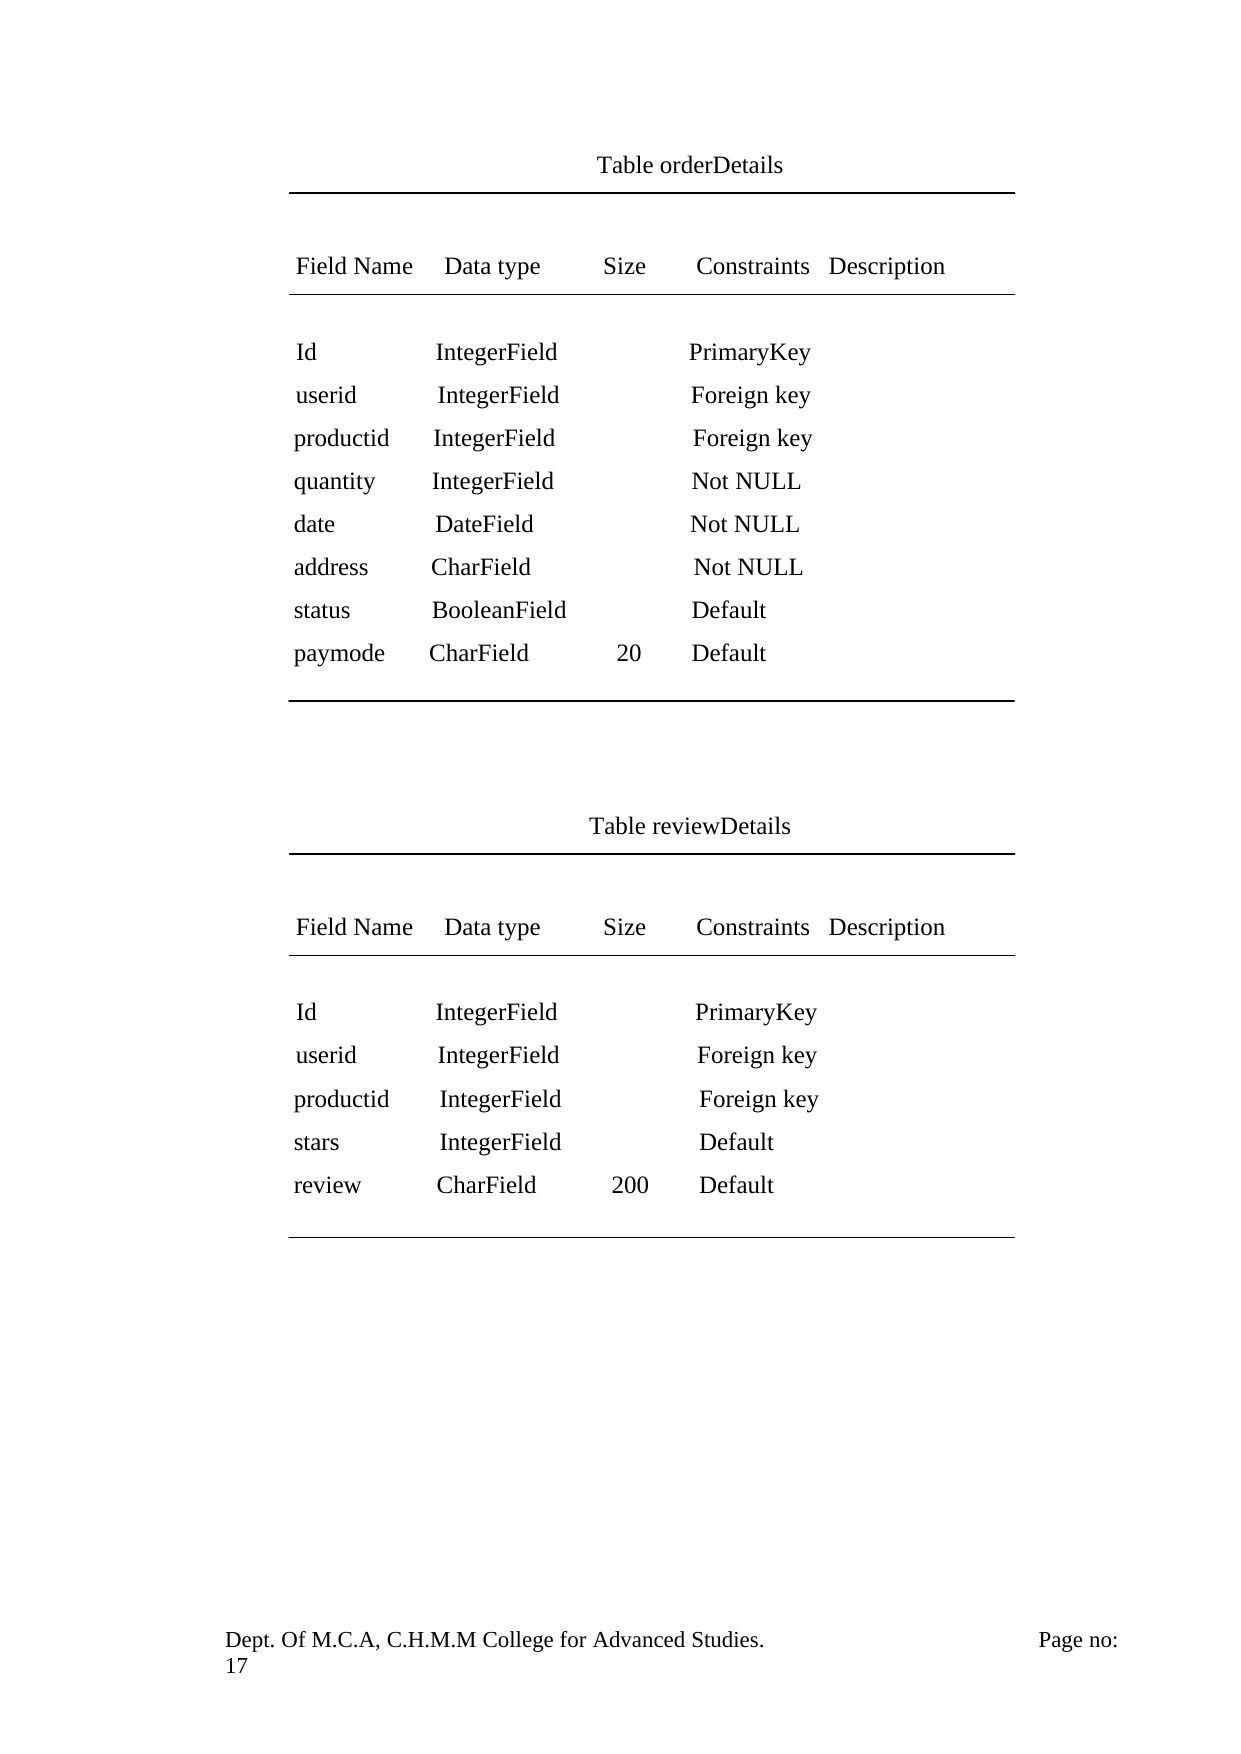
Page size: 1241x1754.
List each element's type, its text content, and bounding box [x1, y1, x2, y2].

text quantity IntegerField Not NULL [293, 466, 1090, 495]
text Id IntegerField PrimaryKey [289, 337, 1090, 365]
text Table reviewDetails [289, 811, 1090, 840]
text paymode CharField 20 Default [293, 638, 1090, 667]
text stars IntegerField Default [293, 1127, 1090, 1156]
text productid IntegerField Foreign key [293, 423, 1090, 452]
text Table orderDetails [289, 150, 1090, 179]
text status BooleanField Default [293, 595, 1090, 624]
text Field Name Data type Size Constraints Description [233, 912, 1090, 941]
text date DateField Not NULL [293, 509, 1090, 538]
text userid IntegerField Foreign key [233, 1041, 1090, 1069]
text productid IntegerField Foreign key [293, 1084, 1090, 1112]
text Id IntegerField PrimaryKey [289, 997, 1090, 1026]
text review CharField 200 Default [293, 1170, 1090, 1199]
text address CharField Not NULL [293, 552, 1090, 581]
text Field Name Data type Size Constraints Description [233, 251, 1090, 280]
text userid IntegerField Foreign key [233, 380, 1090, 408]
